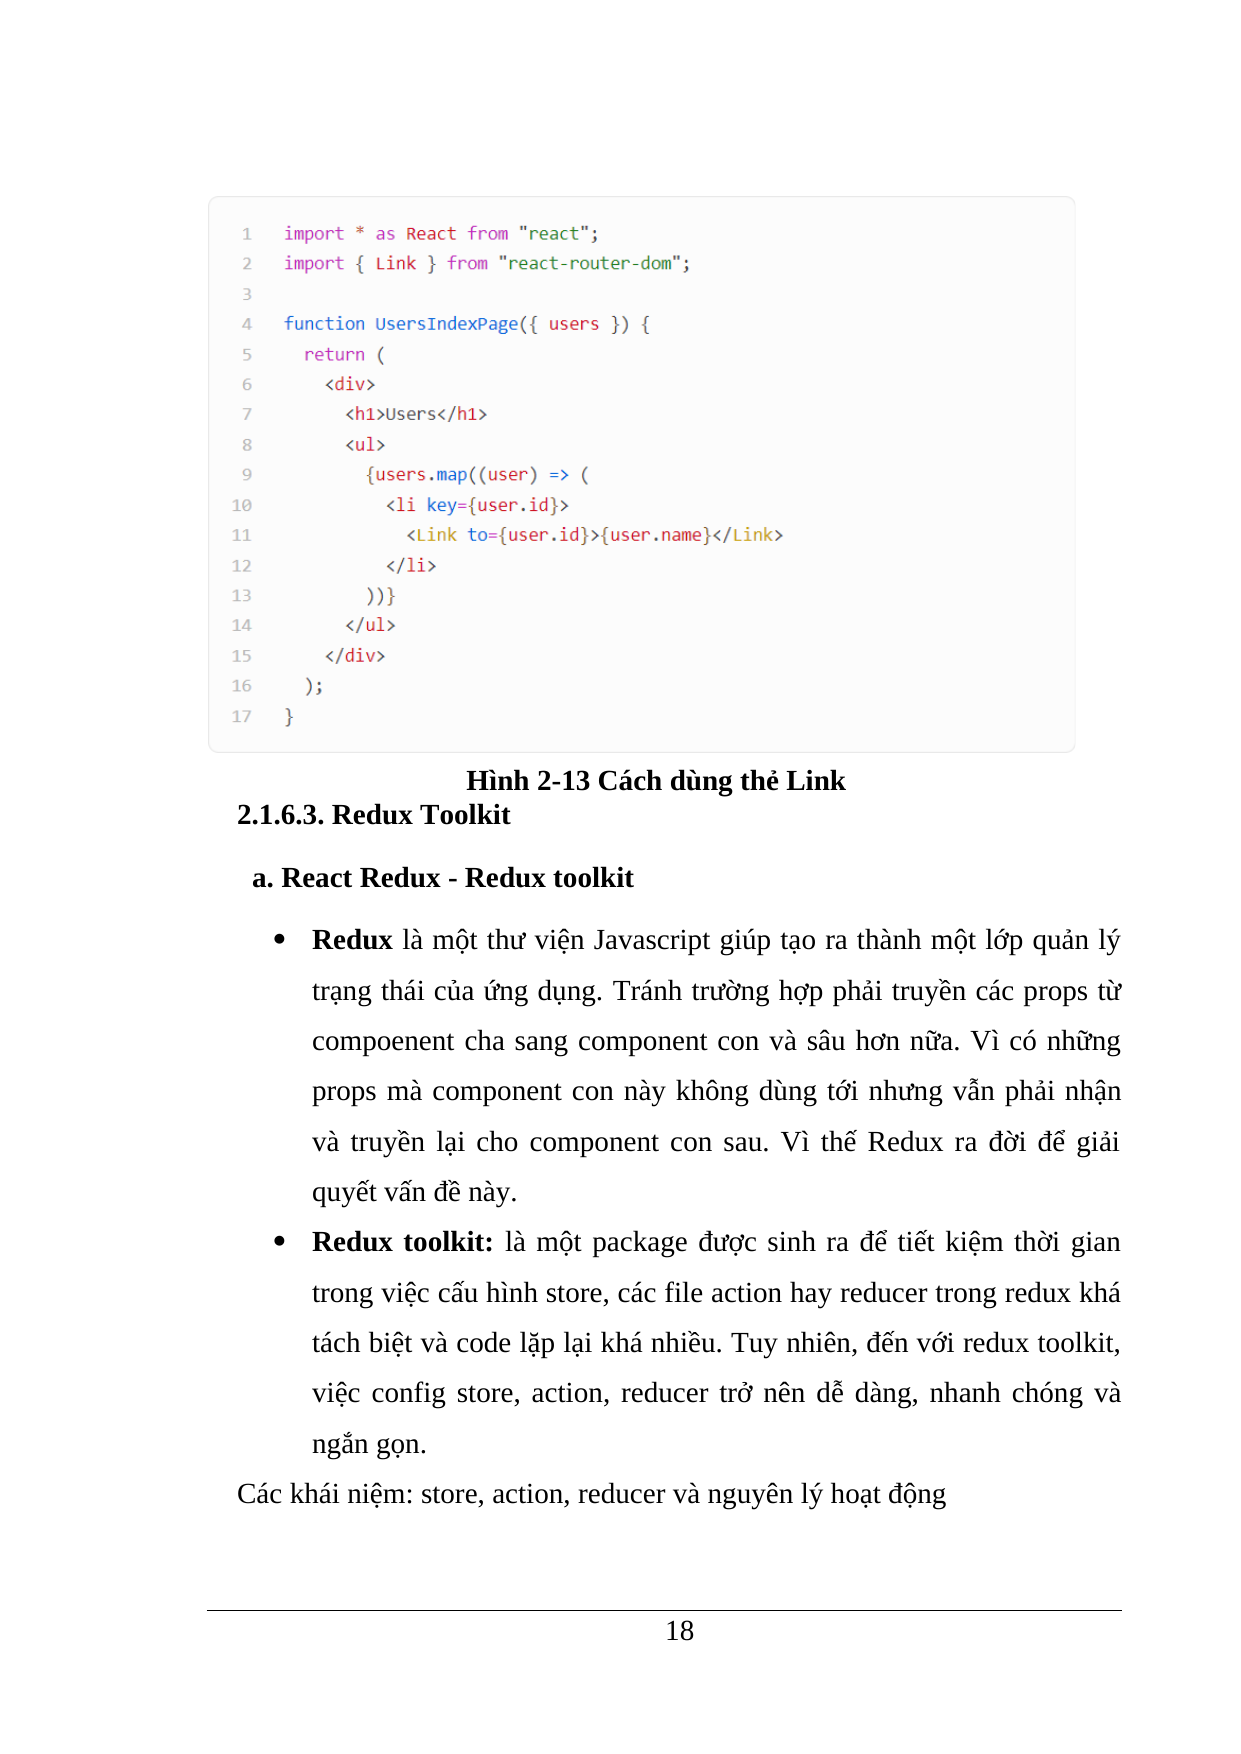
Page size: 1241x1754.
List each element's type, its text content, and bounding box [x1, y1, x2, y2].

subtitle React Redux - Redux toolkit [252, 860, 1122, 893]
text Các khái niệm: store, action, reducer và nguyên lý hoạt động [207, 1476, 1122, 1510]
list Redux toolkit: là một package được sinh ra để tiết kiệm thời gian trong việc cấu hình store, các file action hay reducer trong redux khá tách biệt và code lặp lại khá nhiều. Tuy nhiên, đến với redux toolkit, việc config store, action, reducer trở nên dễ dàng, nhanh chóng và ngắn gọn. [274, 1224, 1122, 1459]
list Redux là một thư viện Javascript giúp tạo ra thành một lớp quản lý trạng thái của ứng dụng. Tránh trường hợp phải truyền các props từ compoenent cha sang component con và sâu hơn nữa. Vì có những props mà component con này không dùng tới nhưng vẫn phải nhận và truyền lại cho component con sau. Vì thế Redux ra đời để giải quyết vấn đề này. [274, 922, 1122, 1208]
picture [206, 194, 1076, 754]
